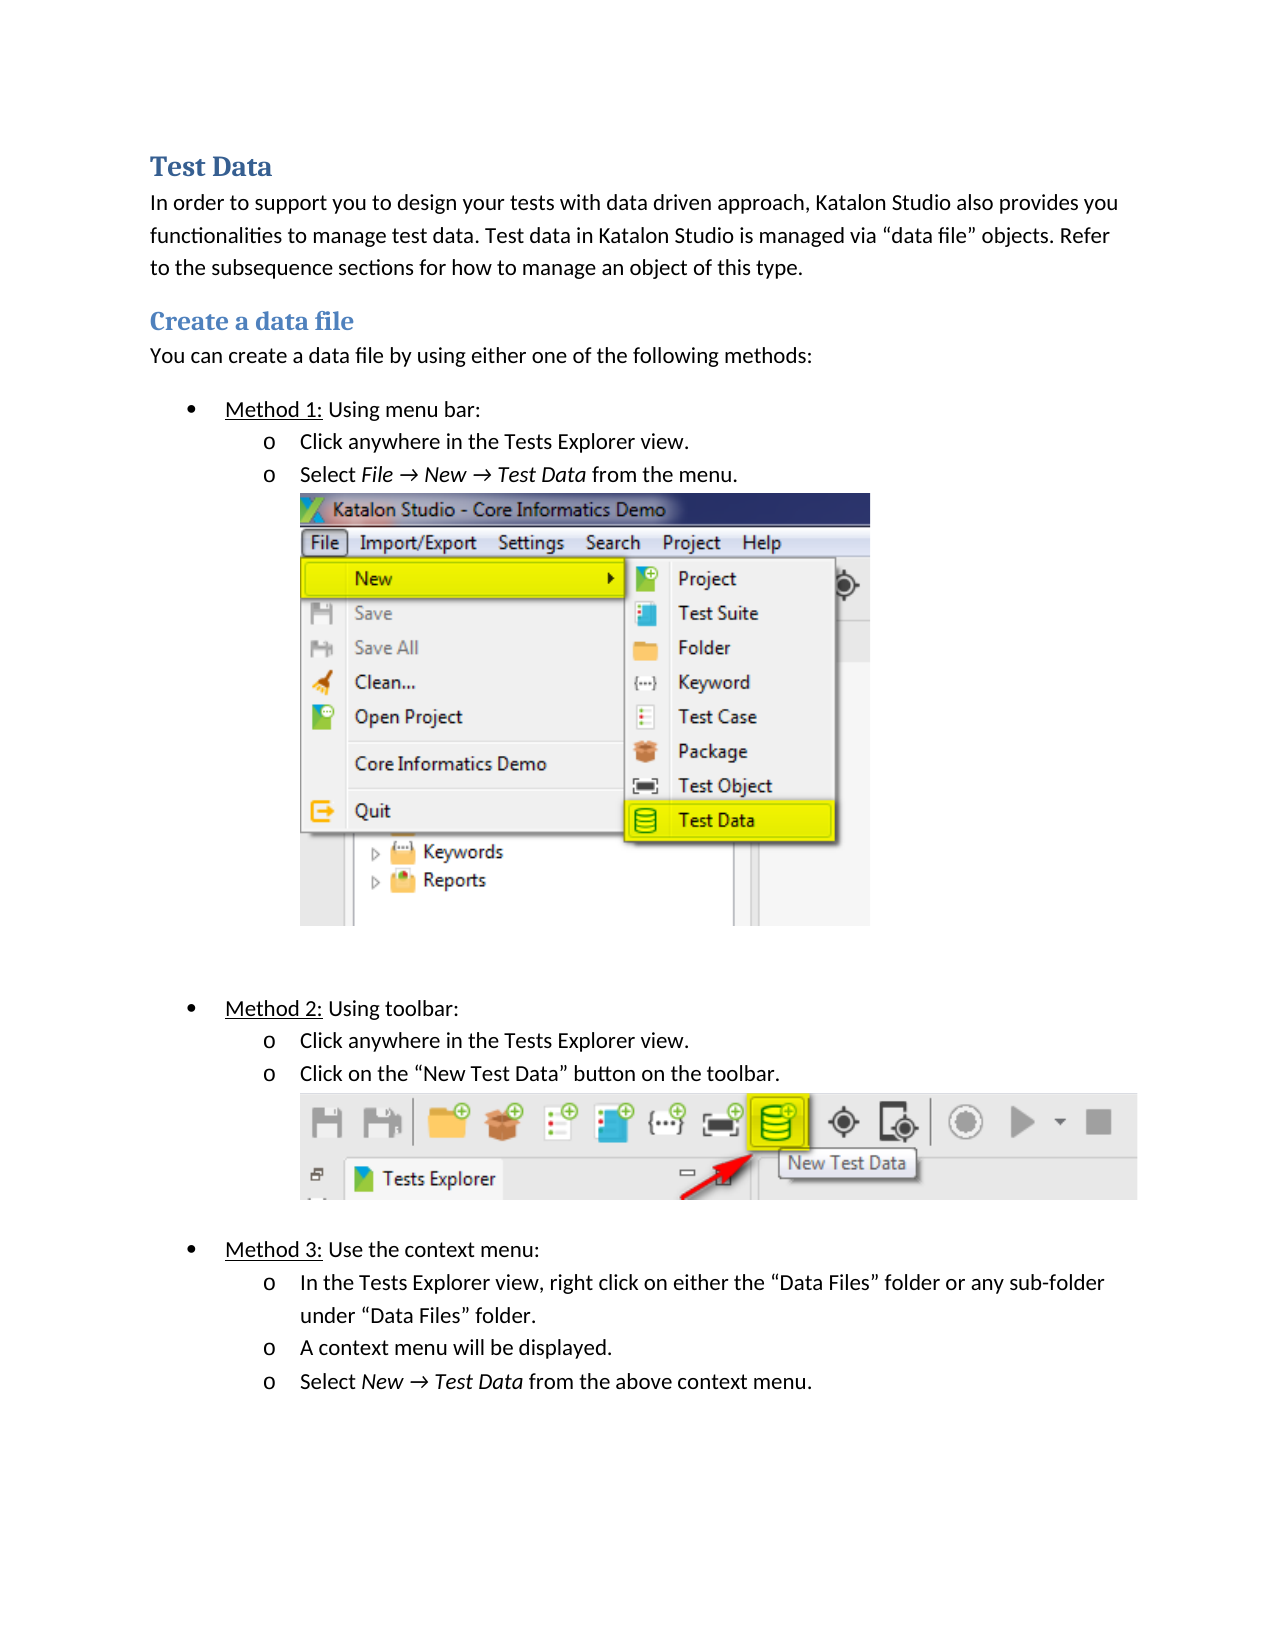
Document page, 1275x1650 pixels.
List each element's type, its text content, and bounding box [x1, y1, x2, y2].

list Click on the “New Test Data” button on the toolbar. [262, 1059, 1125, 1089]
list Method 1: Using menu bar: [187, 395, 1125, 423]
picture [300, 1093, 1138, 1200]
list Click anywhere in the Tests Explorer view. [262, 1026, 1125, 1055]
list Method 2: Using toolbar: [187, 994, 1125, 1022]
text You can create a data file by using either one of the following methods: [150, 342, 1125, 370]
list Select New → Test Data from the above context menu. [262, 1367, 1125, 1396]
list Select File → New → Test Data from the menu. [262, 460, 1125, 489]
subtitle Create a data file [150, 306, 1125, 337]
text In order to support you to design your tests with data driven approach, Katalon Studio also provides you functionalities to manage test data. Test data in Katalon Studio is managed via “data file” objects. Refer to the subsequence sections for how to manage an object of this type. [150, 188, 1125, 281]
subtitle Test Data [150, 150, 1125, 183]
list A context menu will be displayed. [262, 1333, 1125, 1362]
list In the Tests Explorer view, right click on either the “Data Files” folder or any sub-folder under “Data Files” folder. [262, 1268, 1125, 1329]
list Click anywhere in the Tests Explorer view. [262, 427, 1125, 456]
picture [300, 493, 871, 926]
list Method 3: Use the context menu: [187, 1236, 1125, 1264]
